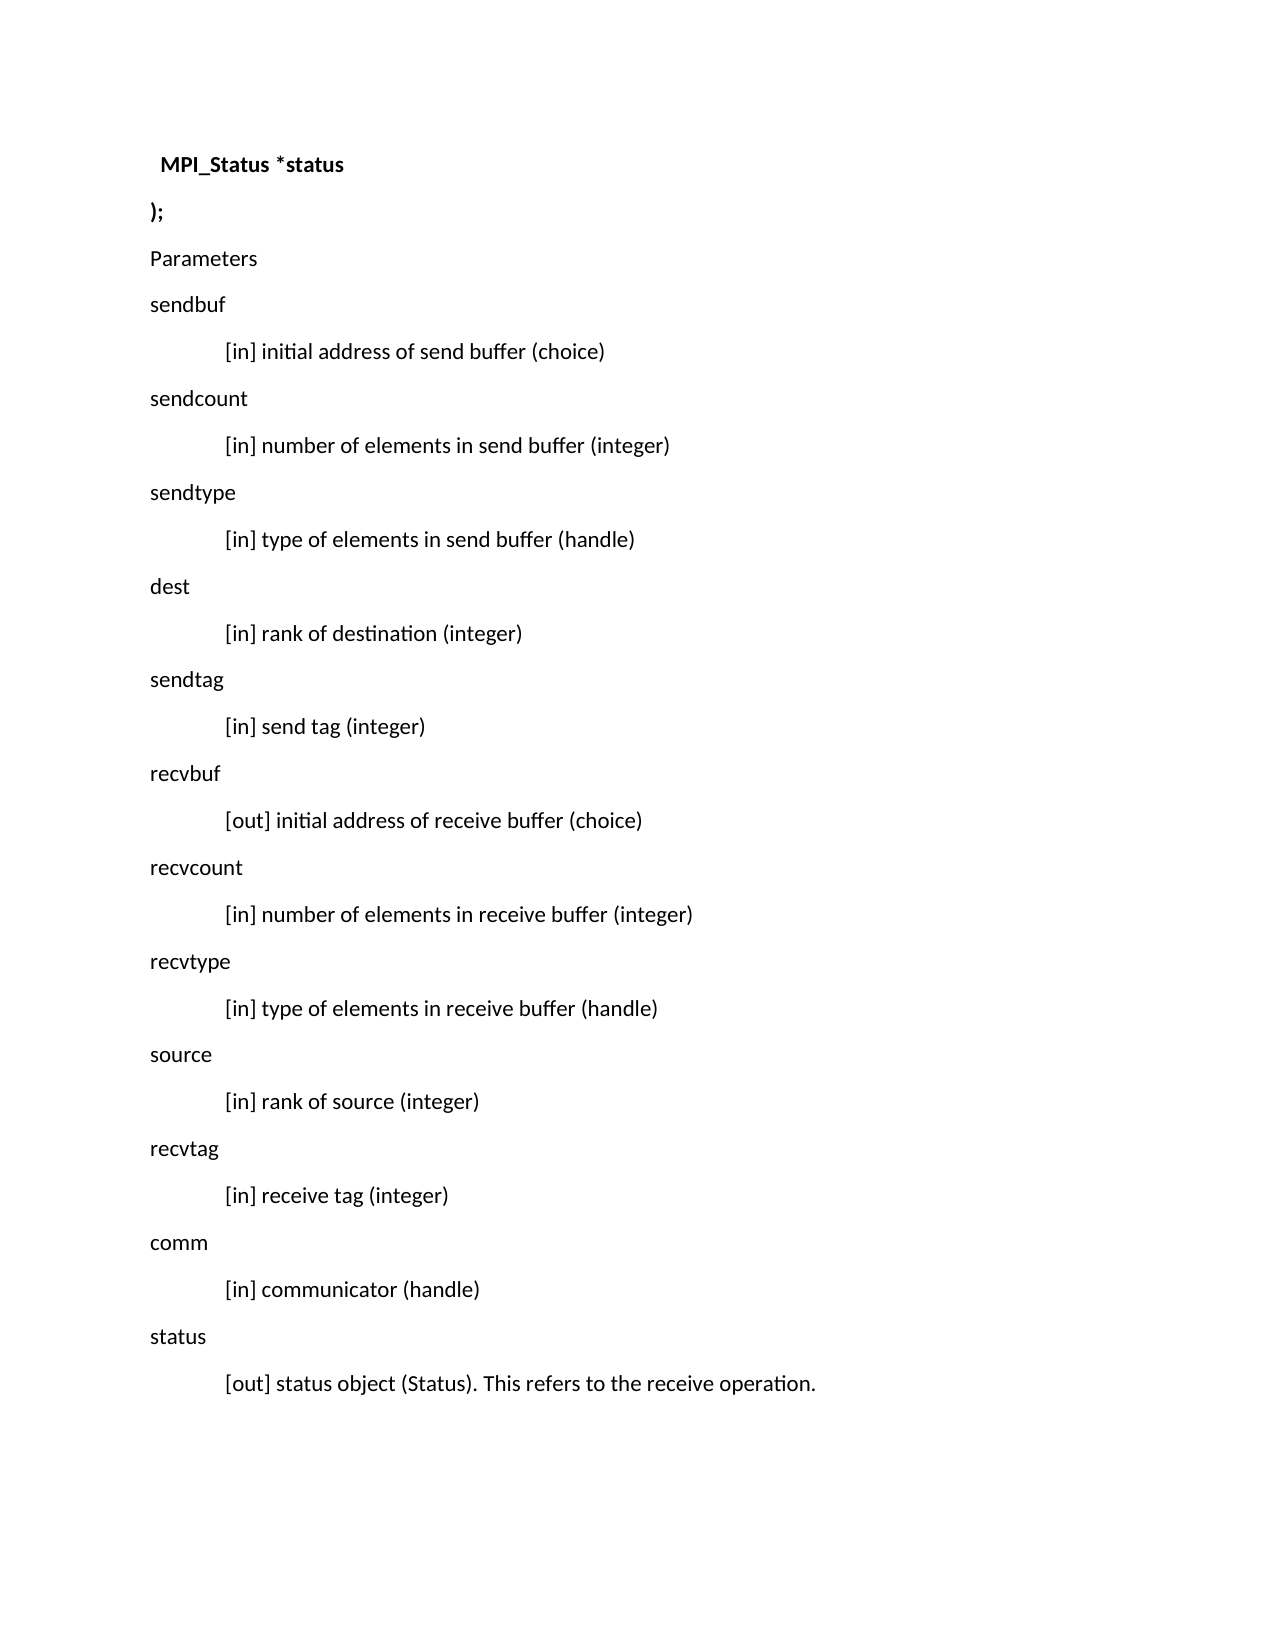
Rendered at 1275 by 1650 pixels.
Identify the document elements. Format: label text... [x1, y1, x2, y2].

text [in] number of elements in receive buffer (integer) [150, 900, 1125, 928]
text [out] status object (Status). This refers to the receive operation. [150, 1369, 1125, 1397]
text recvcount [150, 853, 1125, 881]
text [in] rank of destination (integer) [150, 619, 1125, 647]
text [in] initial address of send buffer (choice) [150, 337, 1125, 366]
text ); [150, 197, 1125, 225]
text [out] initial address of receive buffer (choice) [150, 806, 1125, 834]
text source [150, 1041, 1125, 1069]
text Parameters [150, 244, 1125, 272]
text sendtype [150, 478, 1125, 506]
text dest [150, 572, 1125, 600]
text sendtag [150, 666, 1125, 694]
text recvbuf [150, 759, 1125, 787]
text sendbuf [150, 291, 1125, 319]
text status [150, 1322, 1125, 1350]
text [in] type of elements in receive buffer (handle) [150, 994, 1125, 1022]
text comm [150, 1228, 1125, 1256]
text MPI_Status *status [150, 150, 1125, 178]
text recvtype [150, 947, 1125, 975]
text [in] receive tag (integer) [150, 1181, 1125, 1209]
text recvtag [150, 1134, 1125, 1162]
text [in] send tag (integer) [150, 712, 1125, 741]
text [in] type of elements in send buffer (handle) [150, 525, 1125, 553]
text [in] number of elements in send buffer (integer) [150, 431, 1125, 459]
text sendcount [150, 384, 1125, 412]
text [in] communicator (handle) [150, 1275, 1125, 1303]
text [in] rank of source (integer) [150, 1087, 1125, 1116]
